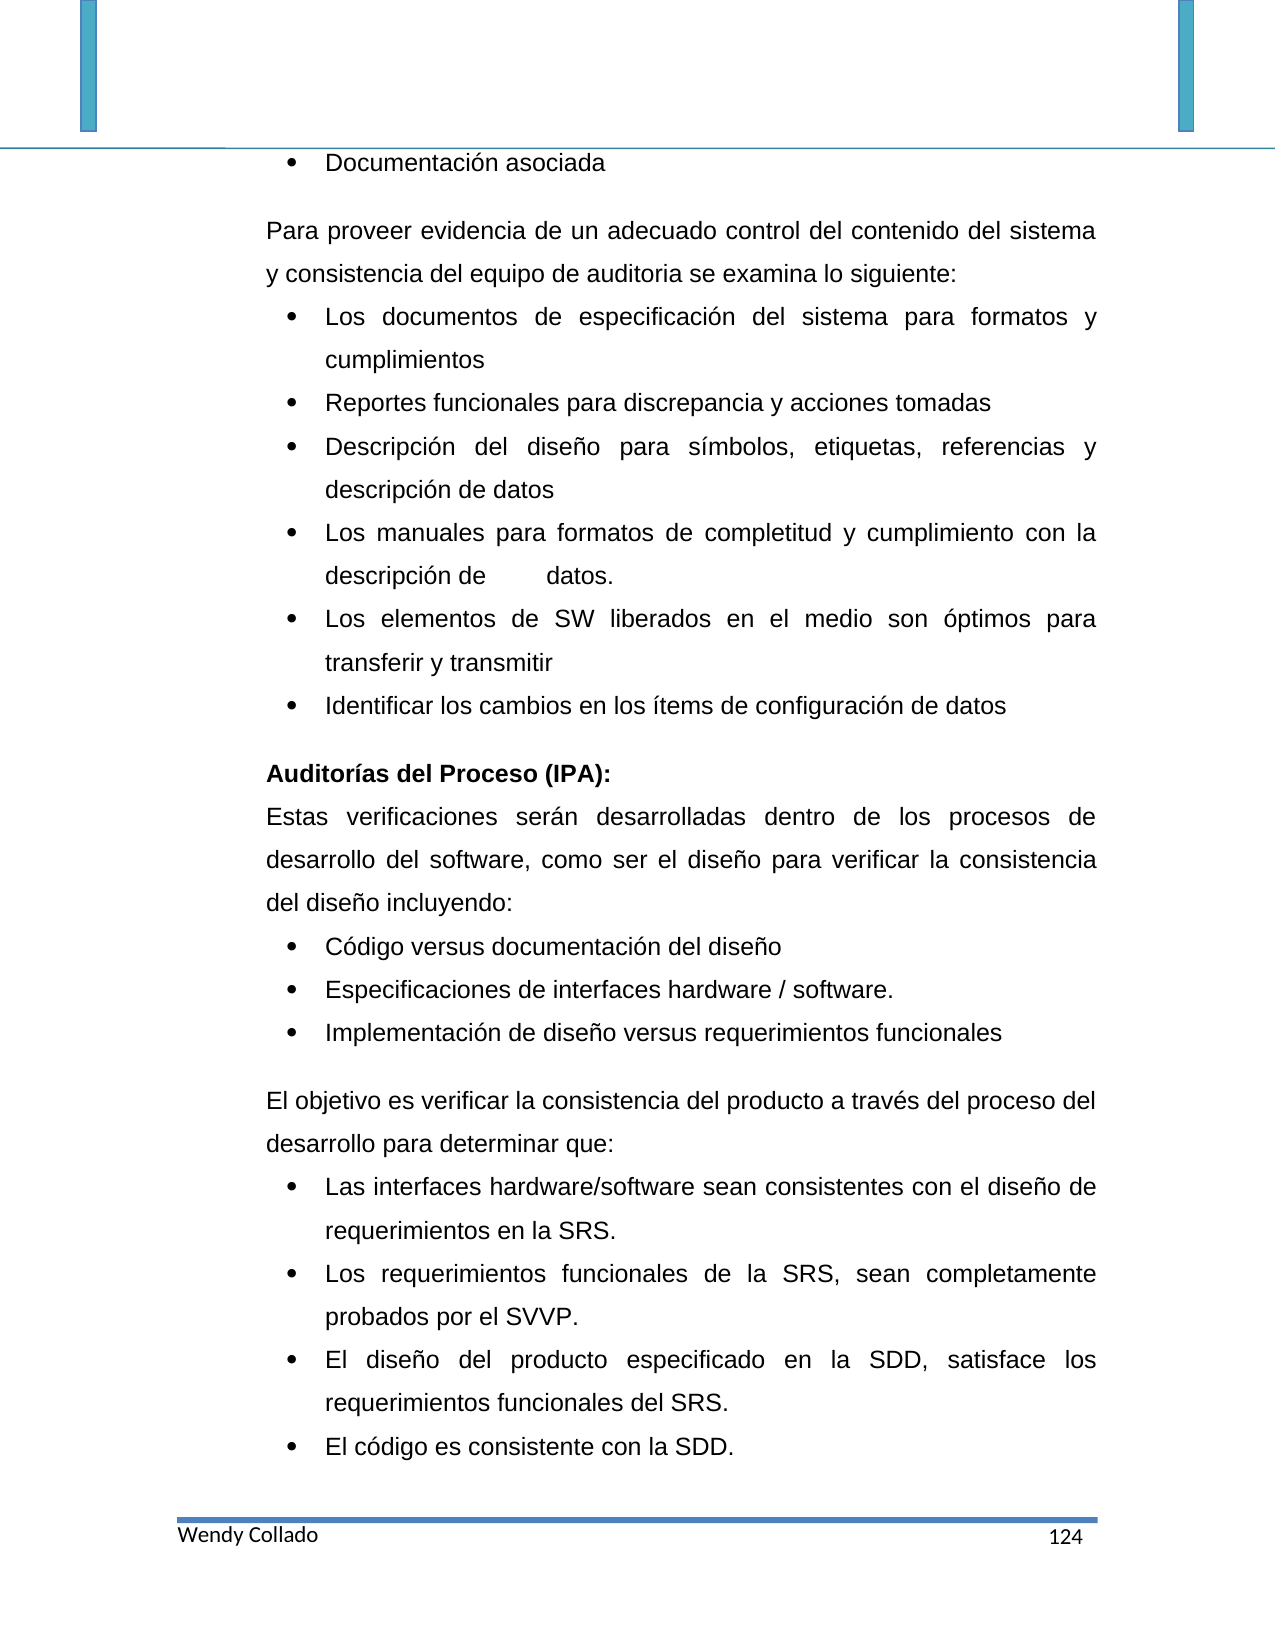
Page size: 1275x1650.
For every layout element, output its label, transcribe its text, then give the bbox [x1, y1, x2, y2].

list Reportes funcionales para discrepancia y acciones tomadas [287, 388, 1098, 417]
list Los elementos de SW liberados en el medio son óptimos para transferir y transmitir [287, 604, 1098, 676]
list Documentación asociada [287, 148, 1098, 176]
list Especificaciones de interfaces hardware / software. [287, 975, 1098, 1003]
list Implementación de diseño versus requerimientos funcionales [287, 1018, 1098, 1047]
text Para proveer evidencia de un adecuado control del contenido del sistema y consistencia del equipo de auditoria se examina lo siguiente: [266, 216, 1098, 288]
list Código versus documentación del diseño [287, 931, 1098, 960]
list El código es consistente con la SDD. [287, 1431, 1098, 1460]
text Auditorías del Proceso (IPA): [266, 759, 1098, 788]
text Estas verificaciones serán desarrolladas dentro de los procesos de desarrollo del software, como ser el diseño para verificar la consistencia del diseño incluyendo: [266, 802, 1098, 917]
list Los documentos de especificación del sistema para formatos y cumplimientos [287, 302, 1098, 374]
text El objetivo es verificar la consistencia del producto a través del proceso del desarrollo para determinar que: [266, 1086, 1098, 1158]
list El diseño del producto especificado en la SDD, satisface los requerimientos funcionales del SRS. [287, 1345, 1098, 1417]
list Identificar los cambios en los ítems de configuración de datos [287, 691, 1098, 719]
list Las interfaces hardware/software sean consistentes con el diseño de requerimientos en la SRS. [287, 1172, 1098, 1244]
list Los manuales para formatos de completitud y cumplimiento con la descripción de datos. [287, 518, 1098, 590]
list Los requerimientos funcionales de la SRS, sean completamente probados por el SVVP. [287, 1259, 1098, 1331]
list Descripción del diseño para símbolos, etiquetas, referencias y descripción de datos [287, 432, 1098, 504]
